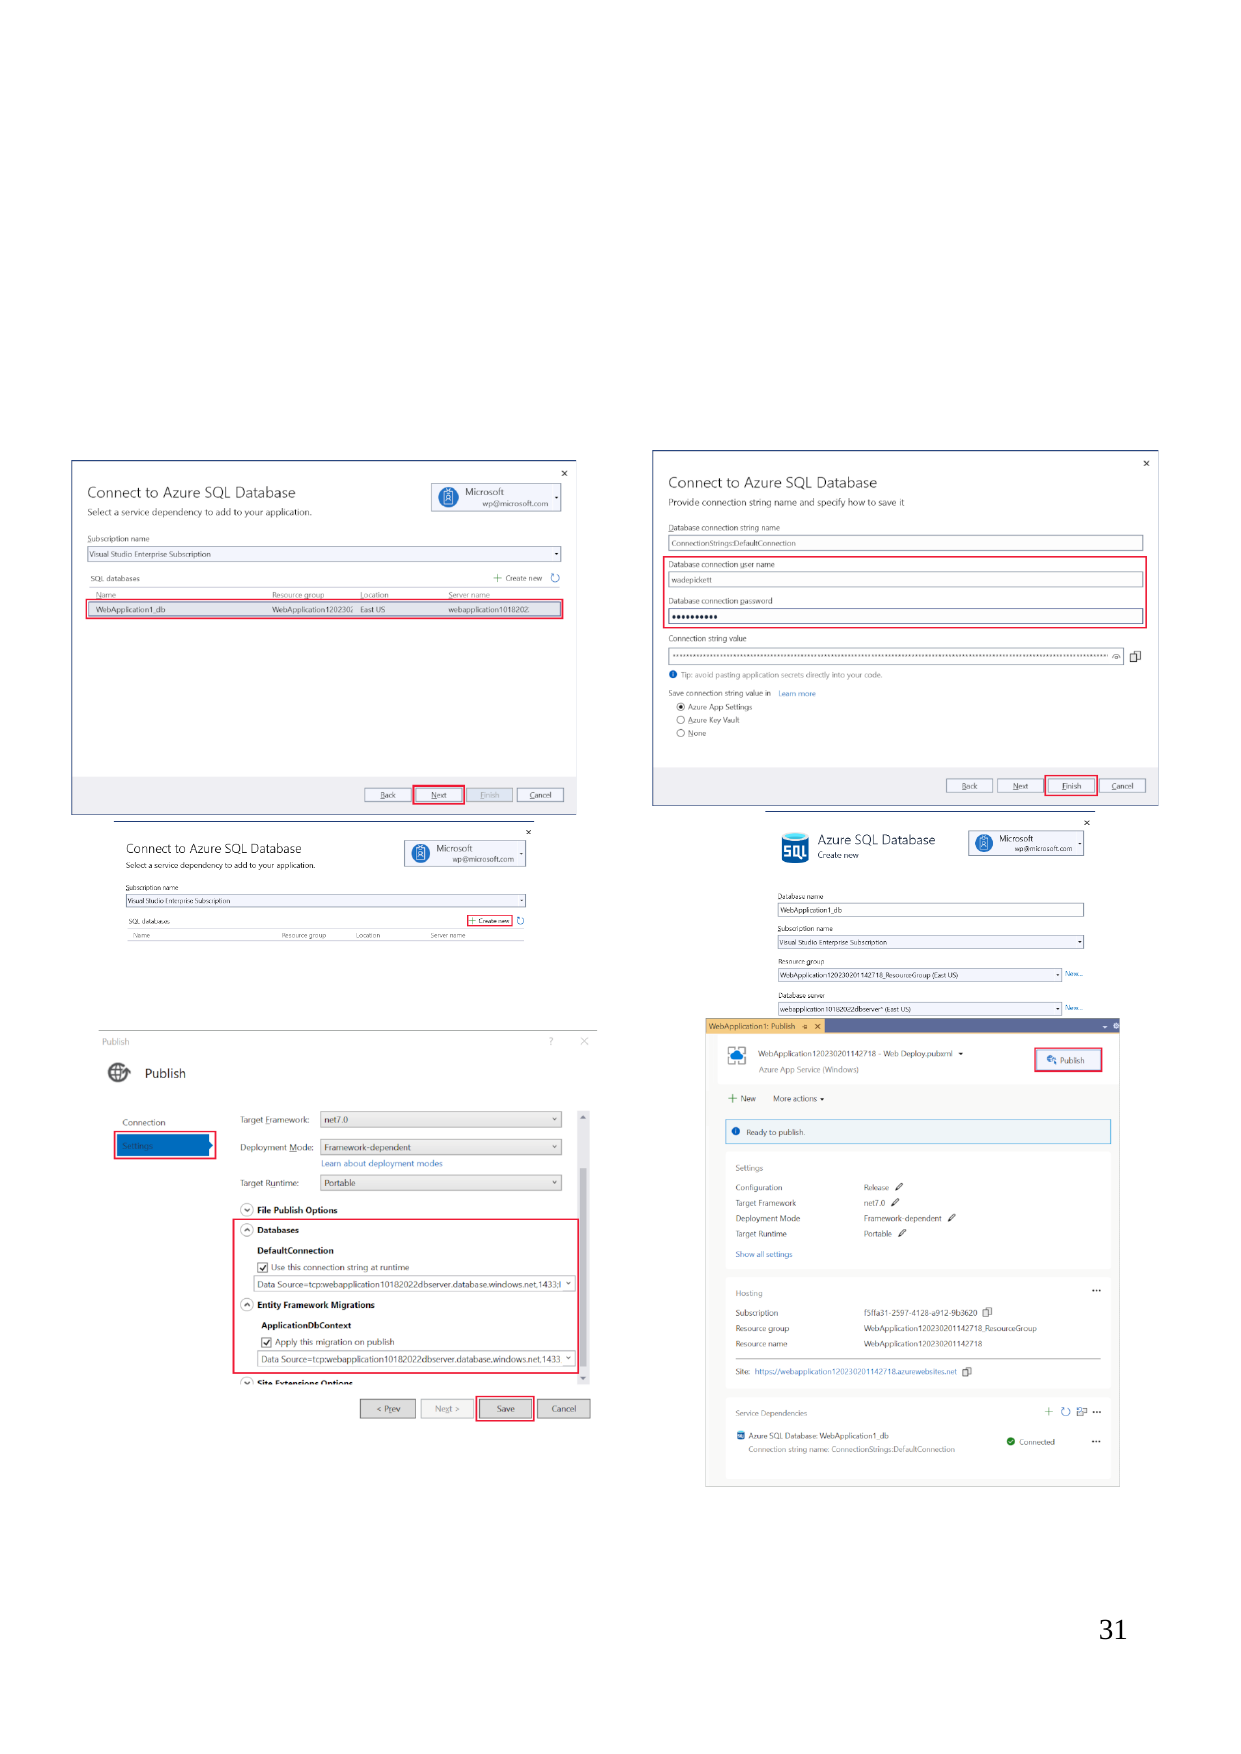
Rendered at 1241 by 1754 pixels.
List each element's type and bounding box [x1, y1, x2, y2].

picture [71, 460, 577, 815]
picture [652, 450, 1159, 806]
picture [705, 811, 1120, 1487]
picture [97, 821, 597, 1424]
